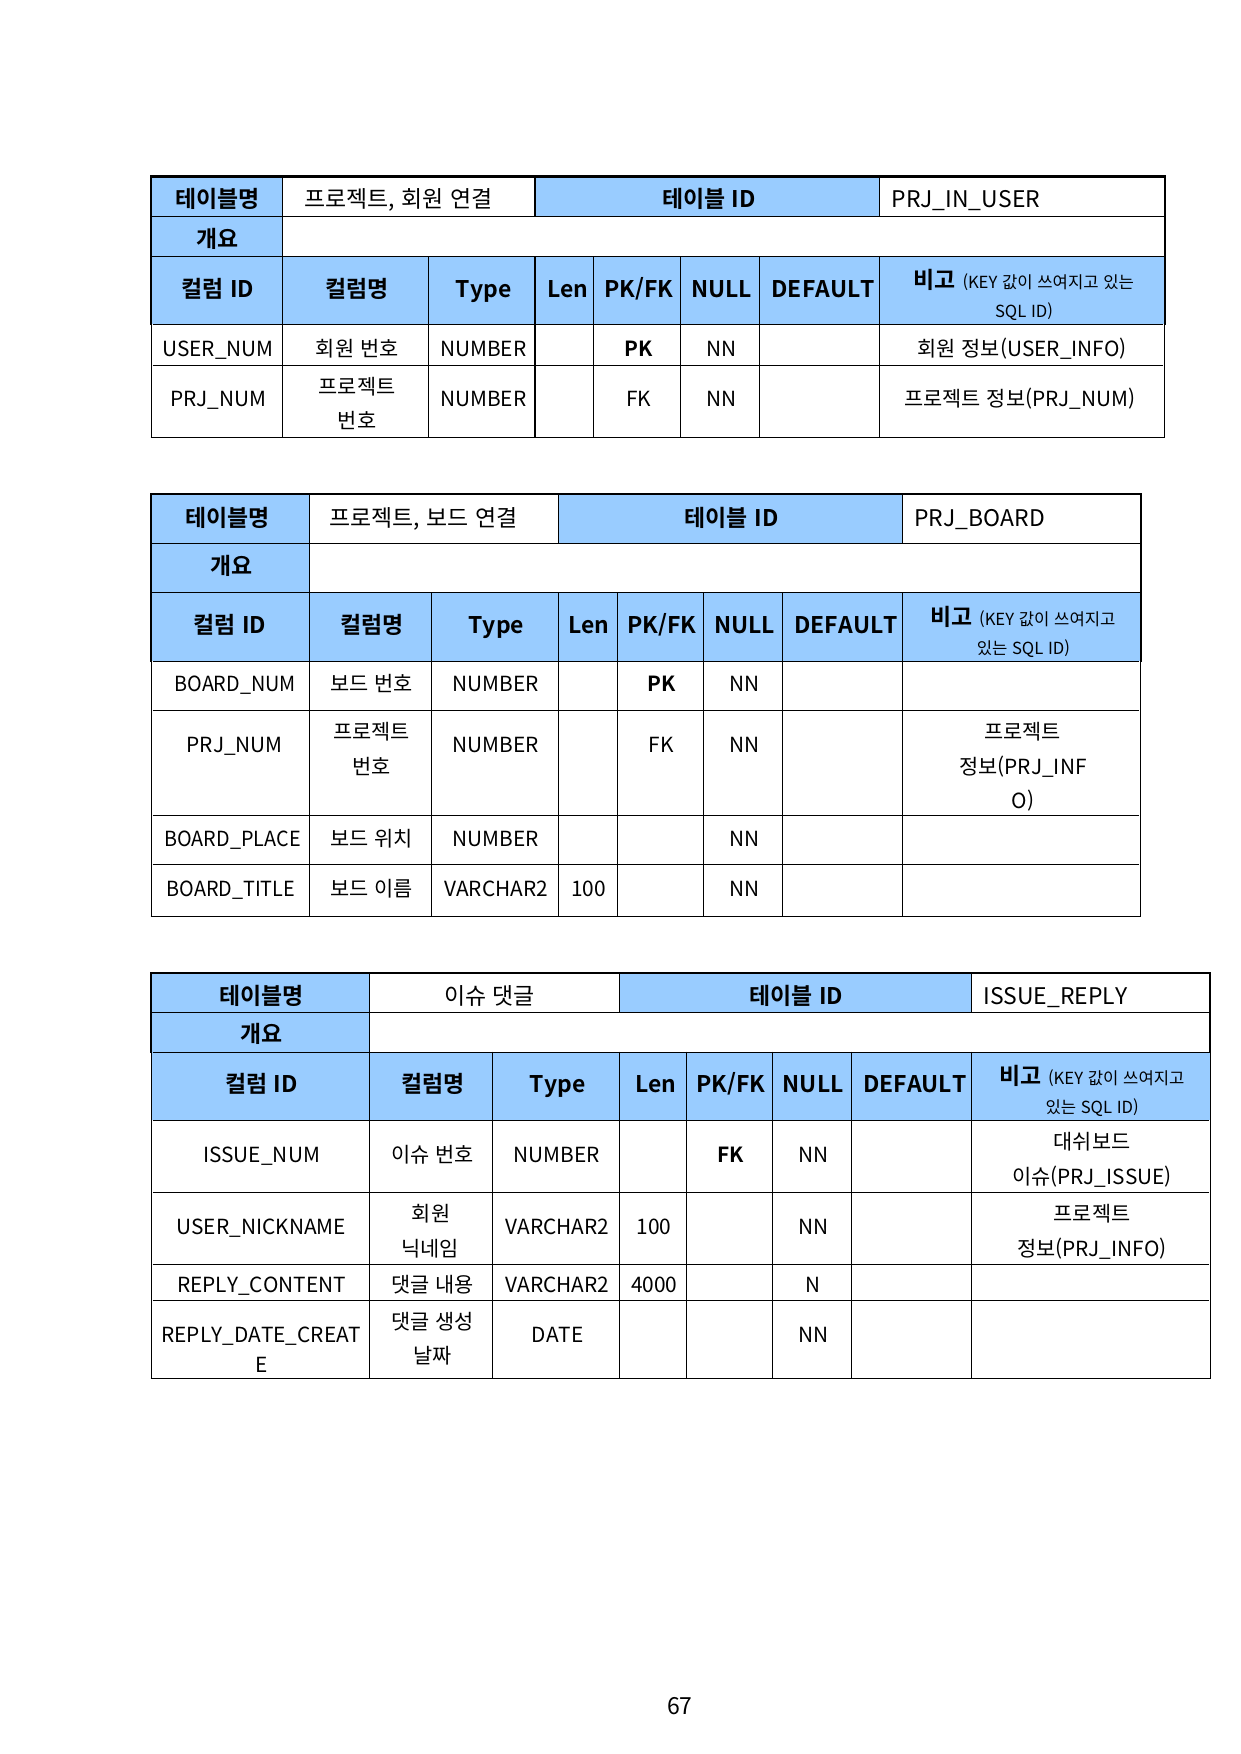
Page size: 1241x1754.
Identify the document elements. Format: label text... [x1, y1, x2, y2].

table_cell NUMBER [493, 1121, 619, 1192]
table_cell [903, 864, 1140, 916]
table_cell BOARD_NUM [152, 662, 309, 710]
table_cell [760, 325, 879, 364]
table_cell [370, 1013, 1209, 1052]
table_cell NUMBER [429, 366, 534, 437]
table_cell PK/FK [618, 593, 703, 661]
table_cell 댓글 내용 [370, 1265, 492, 1300]
table_cell NULL [704, 593, 782, 661]
table_cell NN [773, 1121, 851, 1192]
table_cell 컬럼명 [283, 257, 428, 324]
table_cell 4000 [620, 1265, 686, 1300]
table_cell [852, 1121, 971, 1192]
table_cell PK/FK [687, 1053, 772, 1120]
table_cell 회원 번호 [283, 325, 428, 364]
table_cell 컬럼명 [310, 593, 431, 661]
table_cell [559, 816, 617, 864]
table_header 테이블 ID [536, 178, 879, 216]
table_cell DEFAULT [783, 593, 902, 661]
table_cell [687, 1265, 772, 1300]
table_cell 컬럼명 [370, 1053, 492, 1120]
table_cell Type [493, 1053, 619, 1120]
table_cell [760, 366, 879, 437]
table_cell 보드 위치 [310, 816, 431, 864]
table_cell 100 [559, 865, 617, 916]
table_cell NULL [773, 1053, 851, 1120]
table_cell [852, 1193, 971, 1264]
table_cell NN [704, 711, 782, 815]
table_cell 비고 (KEY 값이 쓰여지고 있는 SQL ID) [880, 257, 1164, 324]
table_cell 이슈 번호 [370, 1121, 492, 1192]
table_cell 프로젝트 번호 [283, 366, 428, 437]
table_cell 컬럼 ID [152, 257, 282, 324]
table_cell 프로젝트 정보(PRJ_INFO) [972, 1192, 1210, 1264]
table_cell 컬럼 ID [152, 593, 309, 661]
table_header 테이블명 [152, 178, 282, 216]
table_cell FK [687, 1121, 772, 1192]
table_cell 컬럼 ID [152, 1053, 369, 1120]
table_cell [687, 1193, 772, 1264]
table_cell Len [536, 257, 593, 324]
table_cell 프로젝트 번호 [310, 711, 431, 815]
table_header ISSUE_REPLY [972, 974, 1209, 1012]
table_cell 보드 이름 [310, 865, 431, 916]
table_cell [283, 217, 1164, 256]
table_cell [783, 662, 902, 710]
table_cell USER_NICKNAME [152, 1193, 369, 1264]
table_cell FK [594, 366, 680, 437]
table_cell NUMBER [432, 711, 558, 815]
table_cell FK [618, 711, 703, 815]
table_header 테이블명 [152, 495, 309, 543]
table_cell Type [429, 257, 534, 324]
table_cell PRJ_NUM [152, 711, 309, 815]
table_cell NN [773, 1301, 851, 1378]
table_cell VARCHAR2 [493, 1193, 619, 1264]
table_cell 개요 [152, 1013, 369, 1052]
table_cell PK [618, 662, 703, 710]
table_cell [783, 711, 902, 815]
table_cell NN [773, 1193, 851, 1264]
table_cell NN [681, 325, 759, 364]
table_cell [852, 1301, 971, 1378]
table_cell 댓글 생성 날짜 [370, 1301, 492, 1378]
table_cell [687, 1301, 772, 1378]
table_cell 개요 [152, 217, 282, 256]
table_cell DEFAULT [760, 257, 879, 324]
table_cell N [773, 1265, 851, 1300]
table_cell NUMBER [432, 662, 558, 710]
table_cell [903, 661, 1140, 710]
table_cell 비고 (KEY 값이 쓰여지고 있는 SQL ID) [903, 593, 1140, 661]
table_cell NUMBER [432, 816, 558, 864]
table_cell Len [559, 593, 617, 661]
table_cell [903, 815, 1140, 864]
table_cell [972, 1264, 1210, 1300]
table_cell BOARD_TITLE [152, 865, 309, 916]
table_header 테이블 ID [559, 495, 902, 543]
table_cell PRJ_NUM [152, 366, 282, 437]
table_cell 회원 정보(USER_INFO) [880, 324, 1164, 364]
table_cell 회원 닉네임 [370, 1193, 492, 1264]
table_cell REPLY_DATE_CREATE [152, 1301, 369, 1378]
table_cell [618, 816, 703, 864]
table_cell VARCHAR2 [432, 865, 558, 916]
table_cell NN [704, 662, 782, 710]
table_header PRJ_BOARD [903, 495, 1140, 543]
table_cell DATE [493, 1301, 619, 1378]
table_cell [783, 865, 902, 916]
table_header 이슈 댓글 [370, 974, 619, 1012]
table_cell 대쉬보드 이슈(PRJ_ISSUE) [972, 1120, 1210, 1192]
table_cell Type [432, 593, 558, 661]
table_cell [536, 366, 593, 437]
table_cell [310, 544, 1140, 592]
table_cell NN [681, 366, 759, 437]
table_cell [536, 325, 593, 364]
table_header 테이블명 [152, 974, 369, 1012]
table_cell [852, 1265, 971, 1300]
table_cell DEFAULT [852, 1053, 971, 1120]
table_cell [620, 1301, 686, 1378]
table_cell NUMBER [429, 325, 534, 364]
table_cell 100 [620, 1193, 686, 1264]
table_cell 개요 [152, 544, 309, 592]
table_cell ISSUE_NUM [152, 1121, 369, 1192]
table_header 테이블 ID [620, 974, 971, 1012]
table_cell [783, 816, 902, 864]
table_cell NN [704, 865, 782, 916]
table_cell VARCHAR2 [493, 1265, 619, 1300]
table_cell PK [594, 325, 680, 364]
table_cell NN [704, 816, 782, 864]
table_cell [559, 711, 617, 815]
table_cell BOARD_PLACE [152, 816, 309, 864]
table_cell [559, 662, 617, 710]
table_cell [972, 1300, 1210, 1378]
table_cell [618, 865, 703, 916]
table_cell 프로젝트 정보(PRJ_NUM) [880, 365, 1164, 437]
table_cell USER_NUM [152, 325, 282, 364]
table_cell NULL [681, 257, 759, 324]
table_cell [620, 1121, 686, 1192]
table_cell 비고 (KEY 값이 쓰여지고 있는 SQL ID) [972, 1053, 1210, 1120]
table_cell Len [620, 1053, 686, 1120]
table_cell 보드 번호 [310, 662, 431, 710]
table_header PRJ_IN_USER [880, 178, 1164, 216]
table_header 프로젝트, 보드 연결 [310, 495, 558, 543]
table_header 프로젝트, 회원 연결 [283, 178, 534, 216]
table_cell 프로젝트 정보(PRJ_INFO) [903, 710, 1140, 815]
table_cell PK/FK [594, 257, 680, 324]
table_cell REPLY_CONTENT [152, 1265, 369, 1300]
